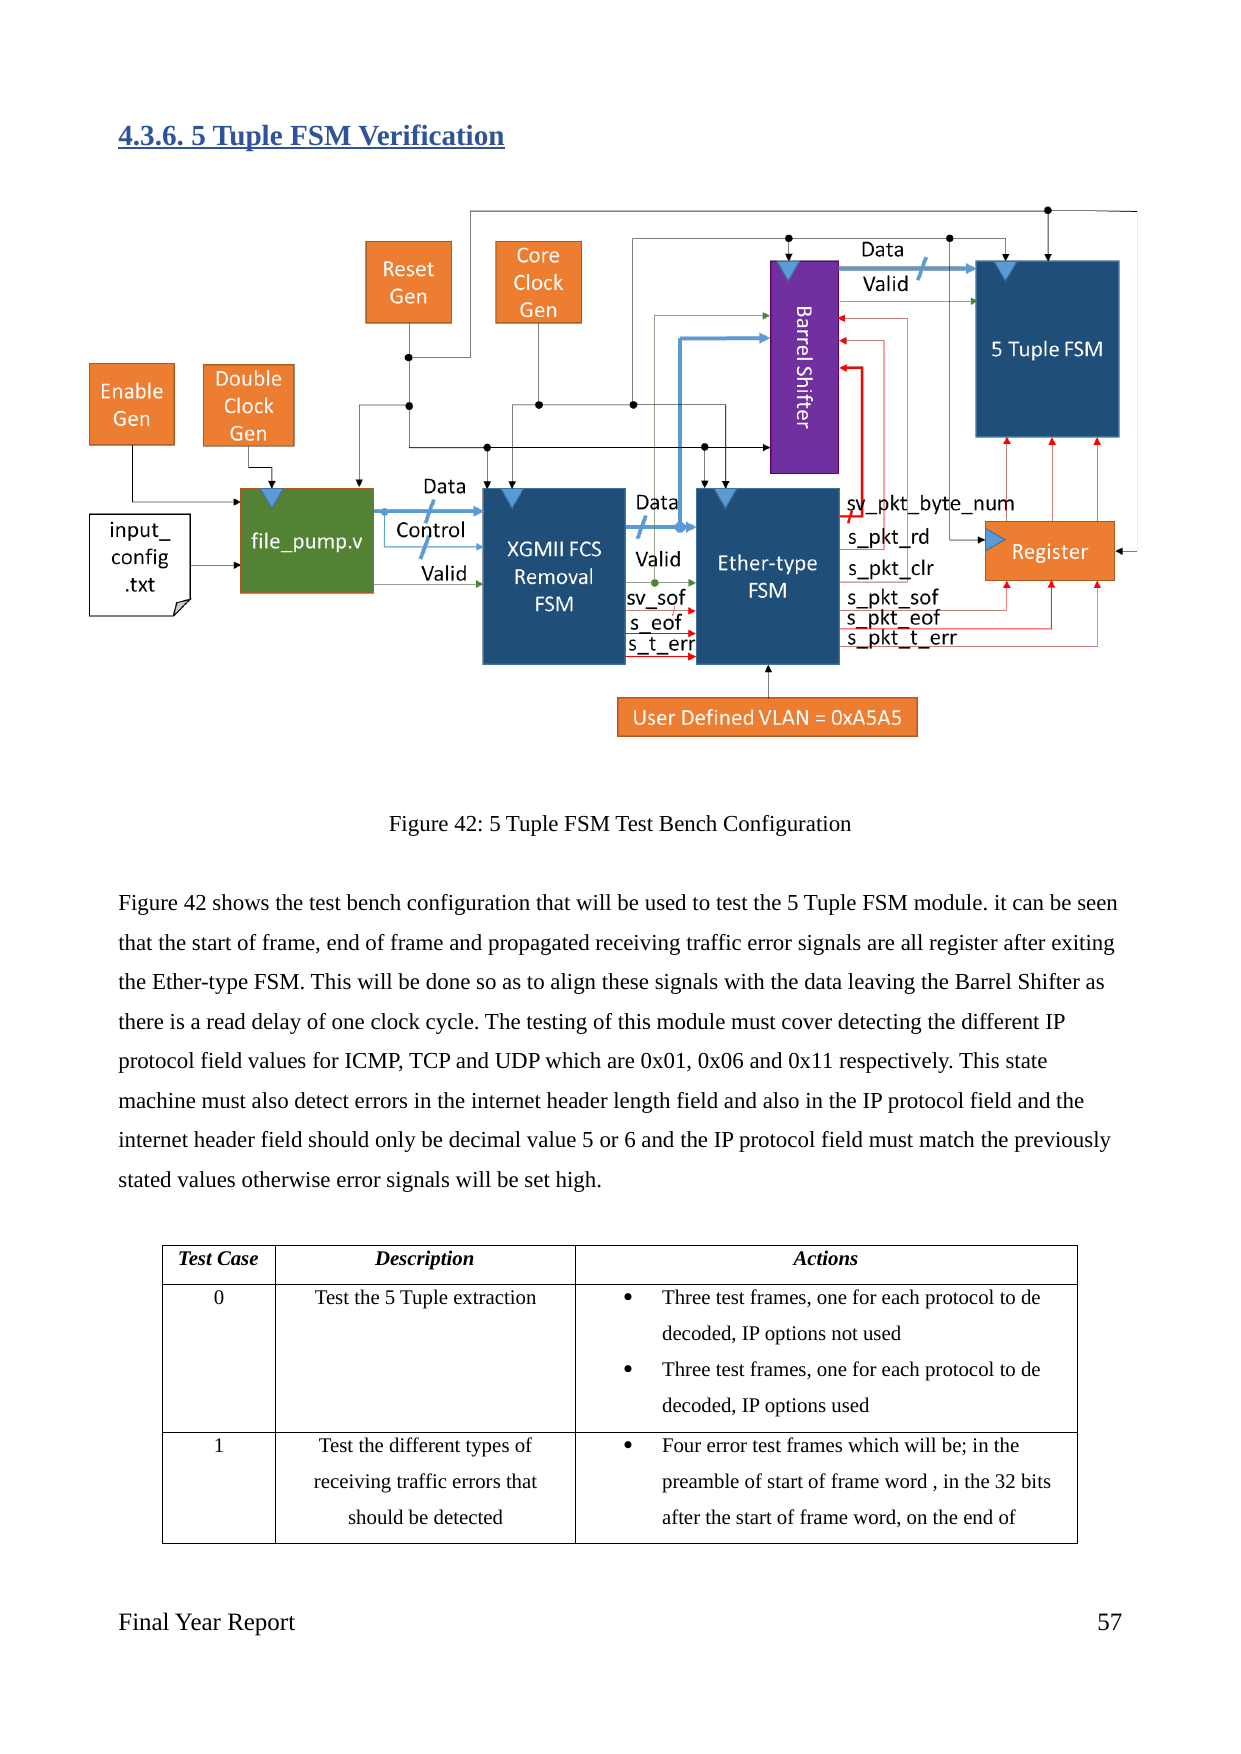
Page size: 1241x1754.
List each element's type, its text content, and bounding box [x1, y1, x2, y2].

text Figure 42: 5 Tuple FSM Test Bench Configuration [118, 810, 1122, 837]
table_header Description [276, 1246, 575, 1284]
table_cell Test the 5 Tuple extraction [276, 1285, 575, 1432]
text Figure 42 shows the test bench configuration that will be used to test the 5 Tuple FSM module. it can be seen that the start of frame, end of frame and propagated receiving traffic error signals are all register after exiting the Ether-type FSM. This will be done so as to align these signals with the data leaving the Barrel Shifter as there is a read delay of one clock cycle. The testing of this module must cover detecting the different IP protocol field values for ICMP, TCP and UDP which are 0x01, 0x06 and 0x11 respectively. This state machine must also detect errors in the internet header length field and also in the IP protocol field and the internet header field should only be decimal value 5 or 6 and the IP protocol field must match the previously stated values otherwise error signals will be set high. [118, 889, 1122, 1192]
picture [85, 206, 1138, 745]
table_cell Three test frames, one for each protocol to de decoded, IP options not used Three test frames, one for each protocol to de decoded, IP options used [576, 1285, 1077, 1432]
table_cell 0 [163, 1285, 275, 1432]
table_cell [576, 1433, 1077, 1543]
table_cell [276, 1433, 575, 1543]
table_header Test Case [163, 1246, 275, 1284]
table_header Actions [576, 1246, 1077, 1284]
text 4.3.6. 5 Tuple FSM Verification [118, 118, 1122, 152]
table_cell 1 [163, 1433, 275, 1543]
